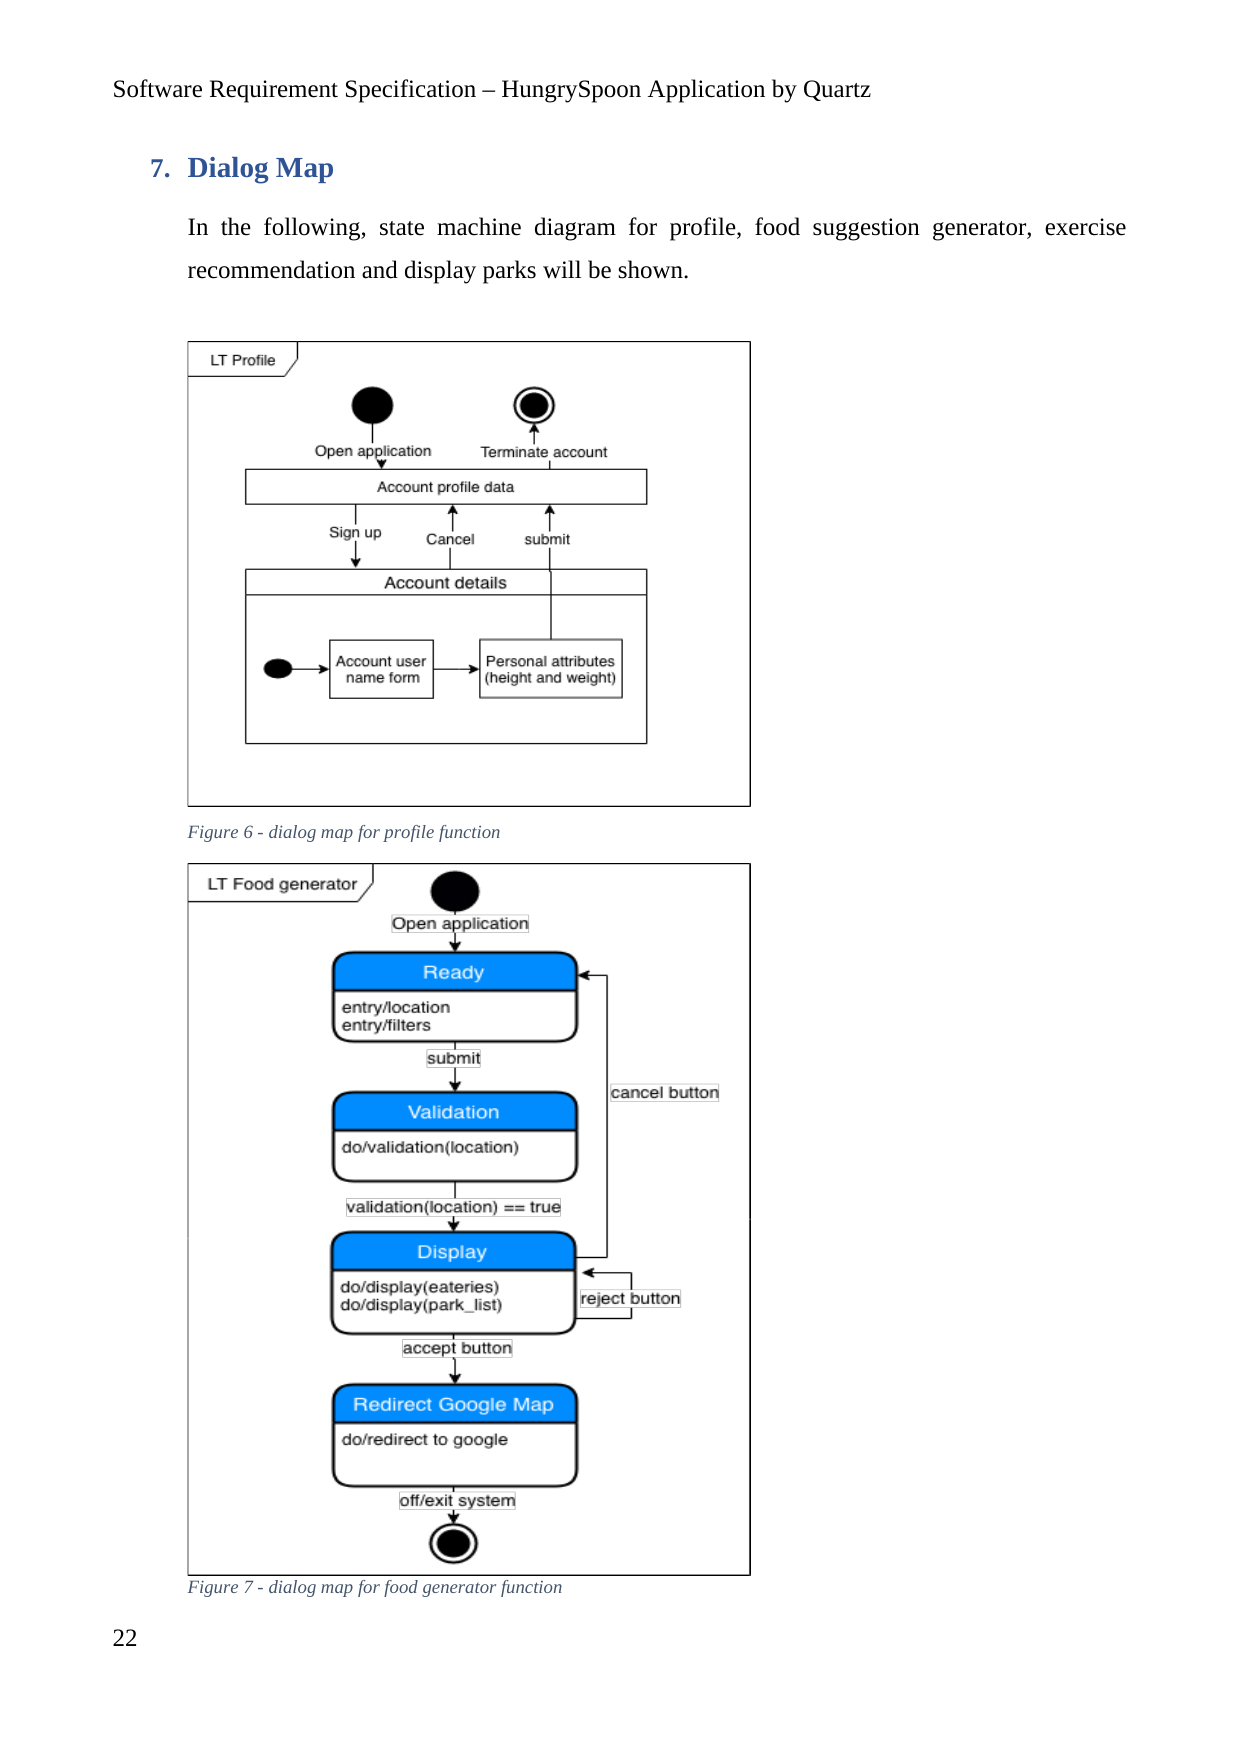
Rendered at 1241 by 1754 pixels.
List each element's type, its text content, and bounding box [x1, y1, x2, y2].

list In the following, state machine diagram for profile, food suggestion generator, exercise recommendation and display parks will be shown. [187, 212, 1128, 284]
text Figure 6 - dialog map for profile function [187, 821, 1128, 843]
picture [187, 341, 751, 807]
text Figure 7 - dialog map for food generator function [187, 1576, 1128, 1597]
picture [187, 863, 751, 1576]
list Dialog Map [150, 150, 1128, 183]
